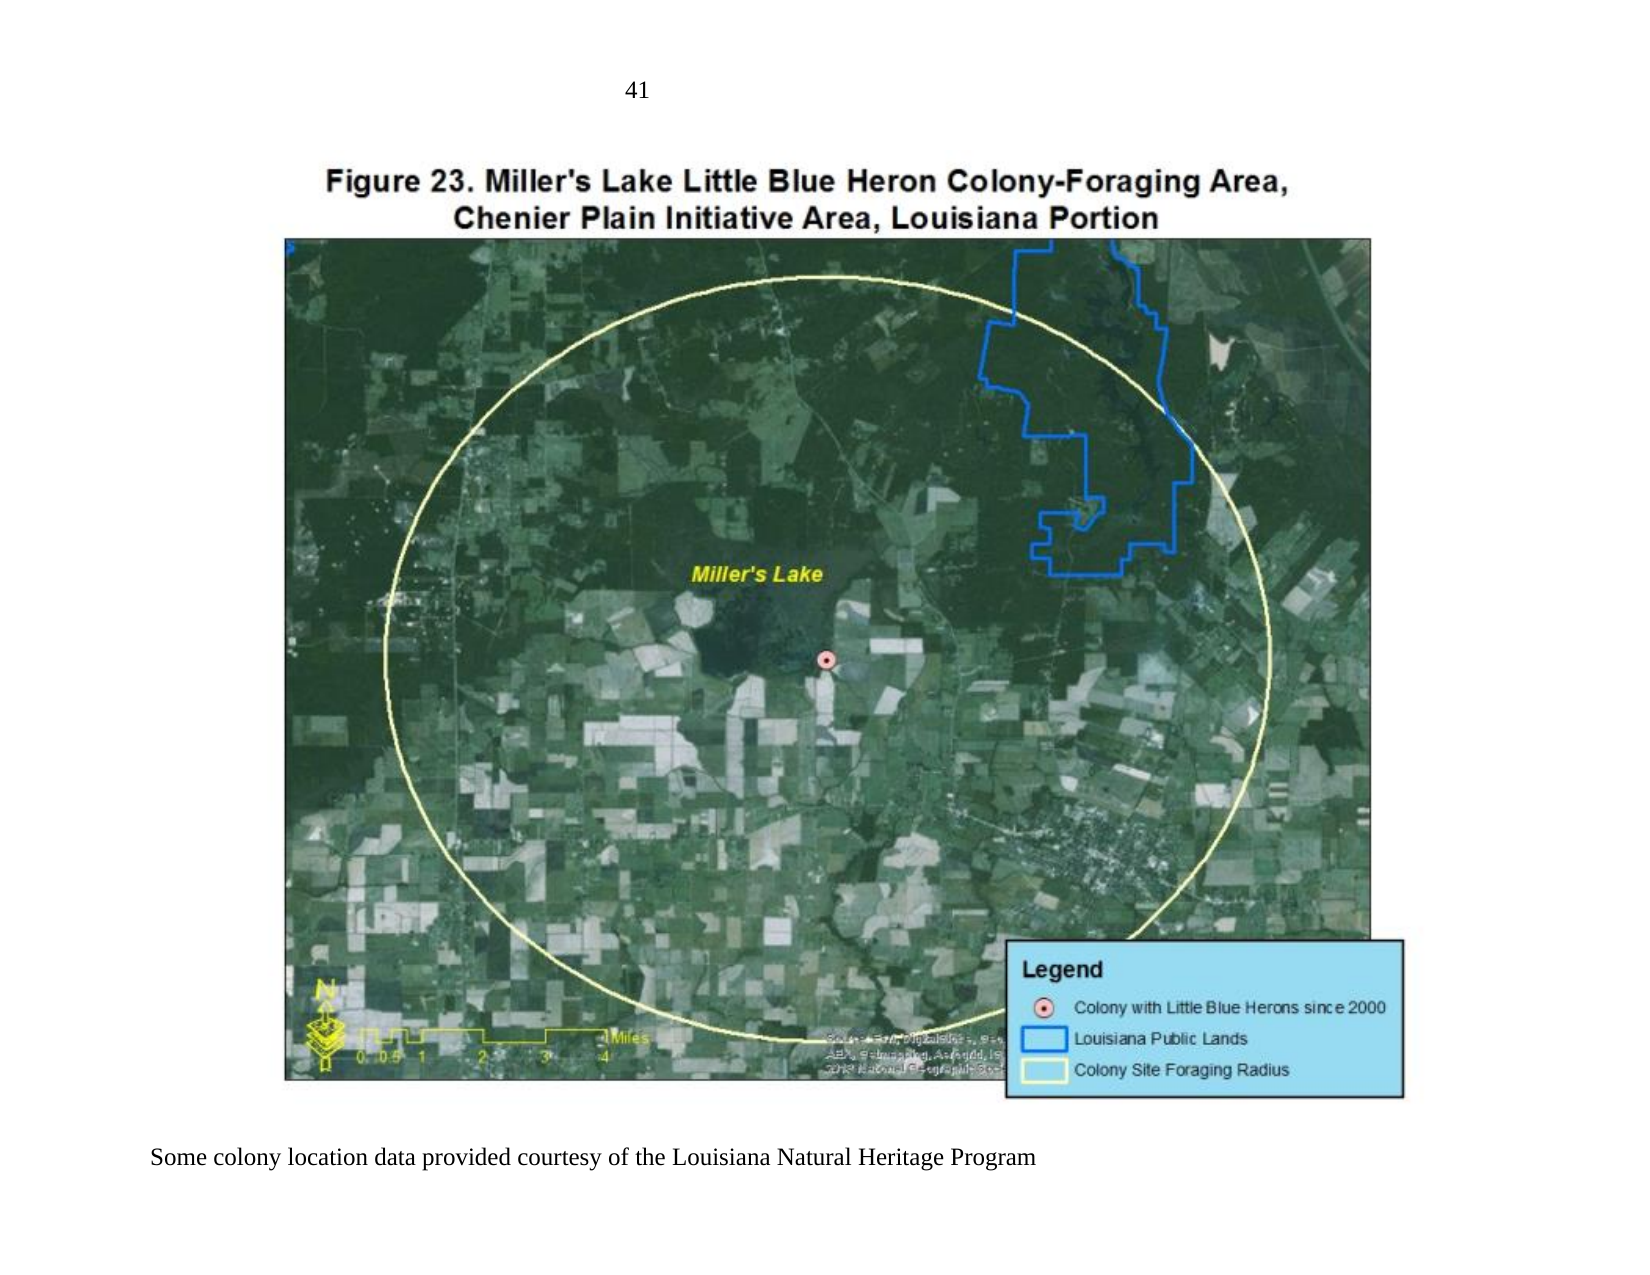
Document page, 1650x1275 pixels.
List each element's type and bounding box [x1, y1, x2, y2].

picture [194, 150, 1456, 1125]
